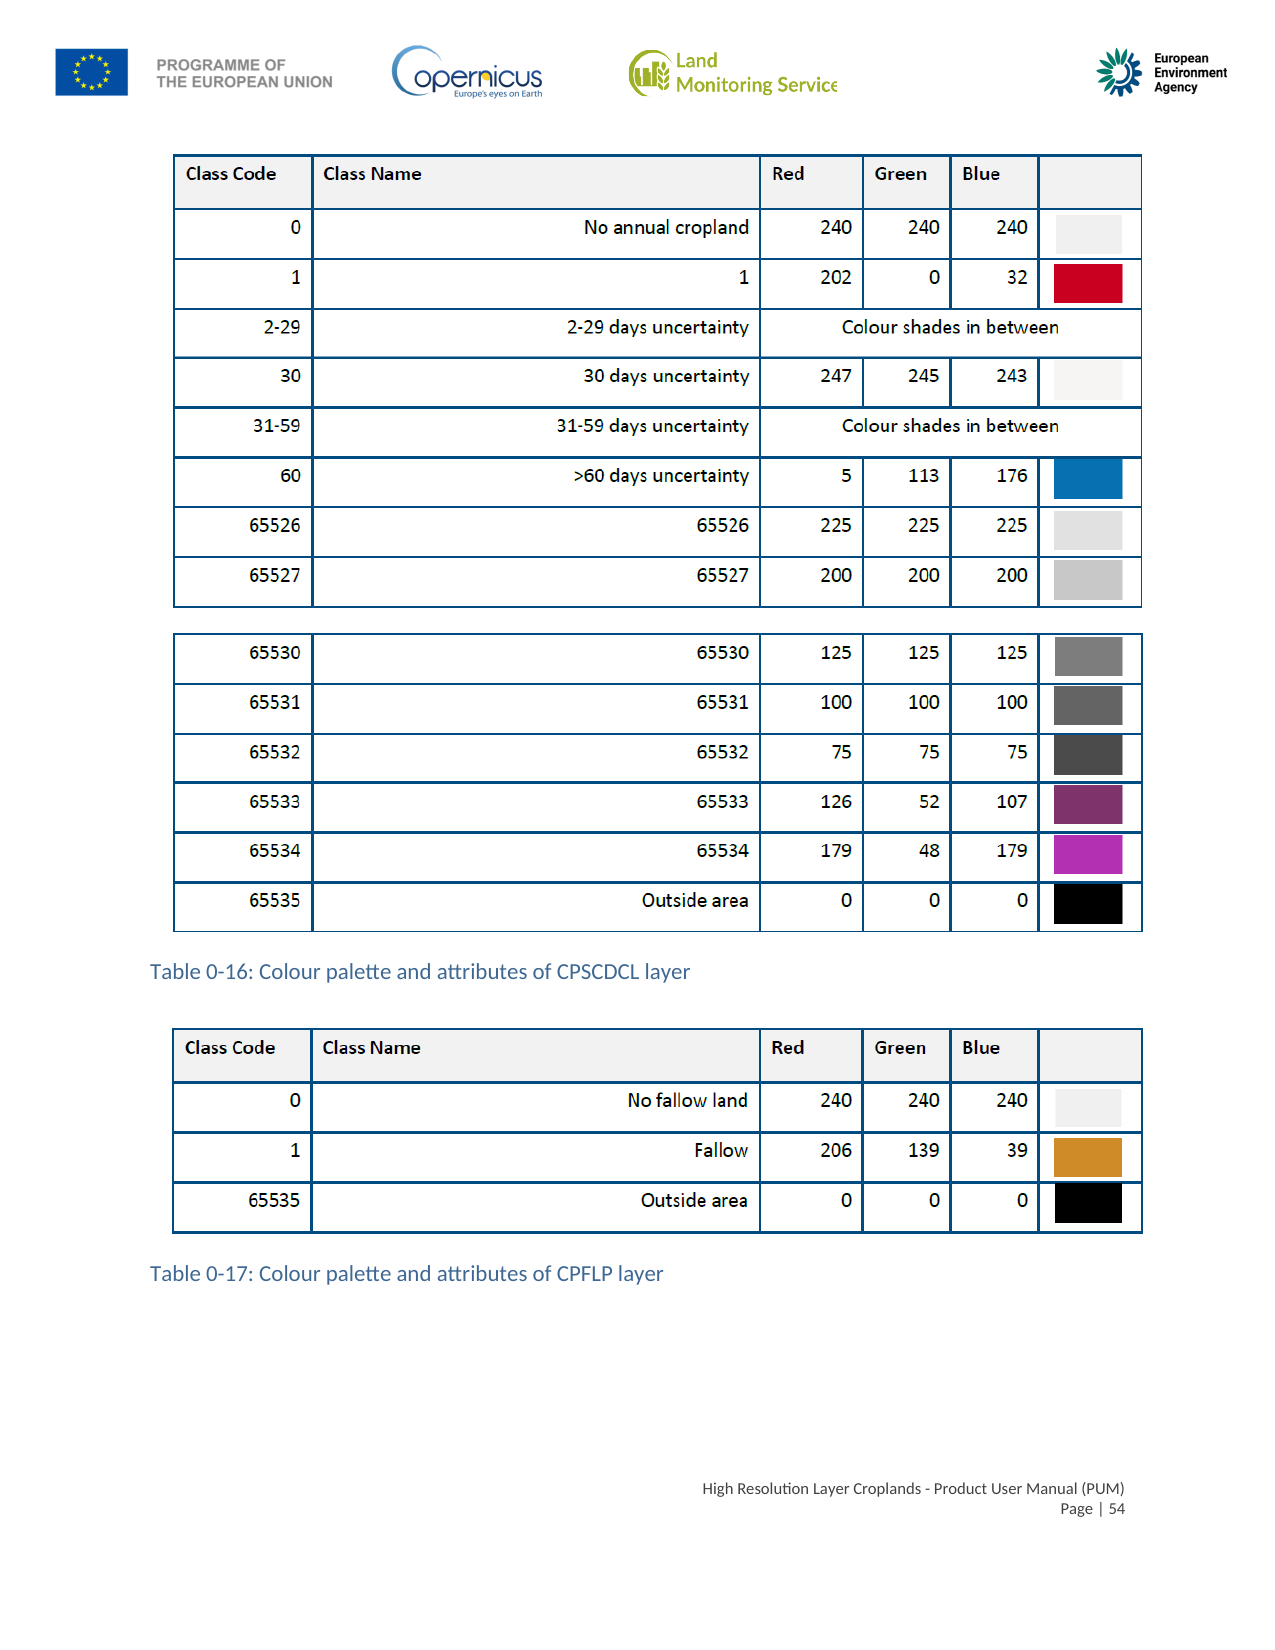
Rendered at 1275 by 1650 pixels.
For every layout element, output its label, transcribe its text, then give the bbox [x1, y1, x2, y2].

picture [628, 50, 837, 97]
picture [168, 628, 1144, 932]
picture [1094, 46, 1228, 97]
text Table 0-17: Colour palette and attributes of CPFLP layer [150, 1259, 1125, 1287]
picture [371, 15, 560, 130]
picture [168, 1022, 1144, 1235]
text Table 0-16: Colour palette and attributes of CPSCDCL layer [150, 957, 1125, 985]
picture [168, 150, 1144, 610]
picture [29, 21, 351, 124]
